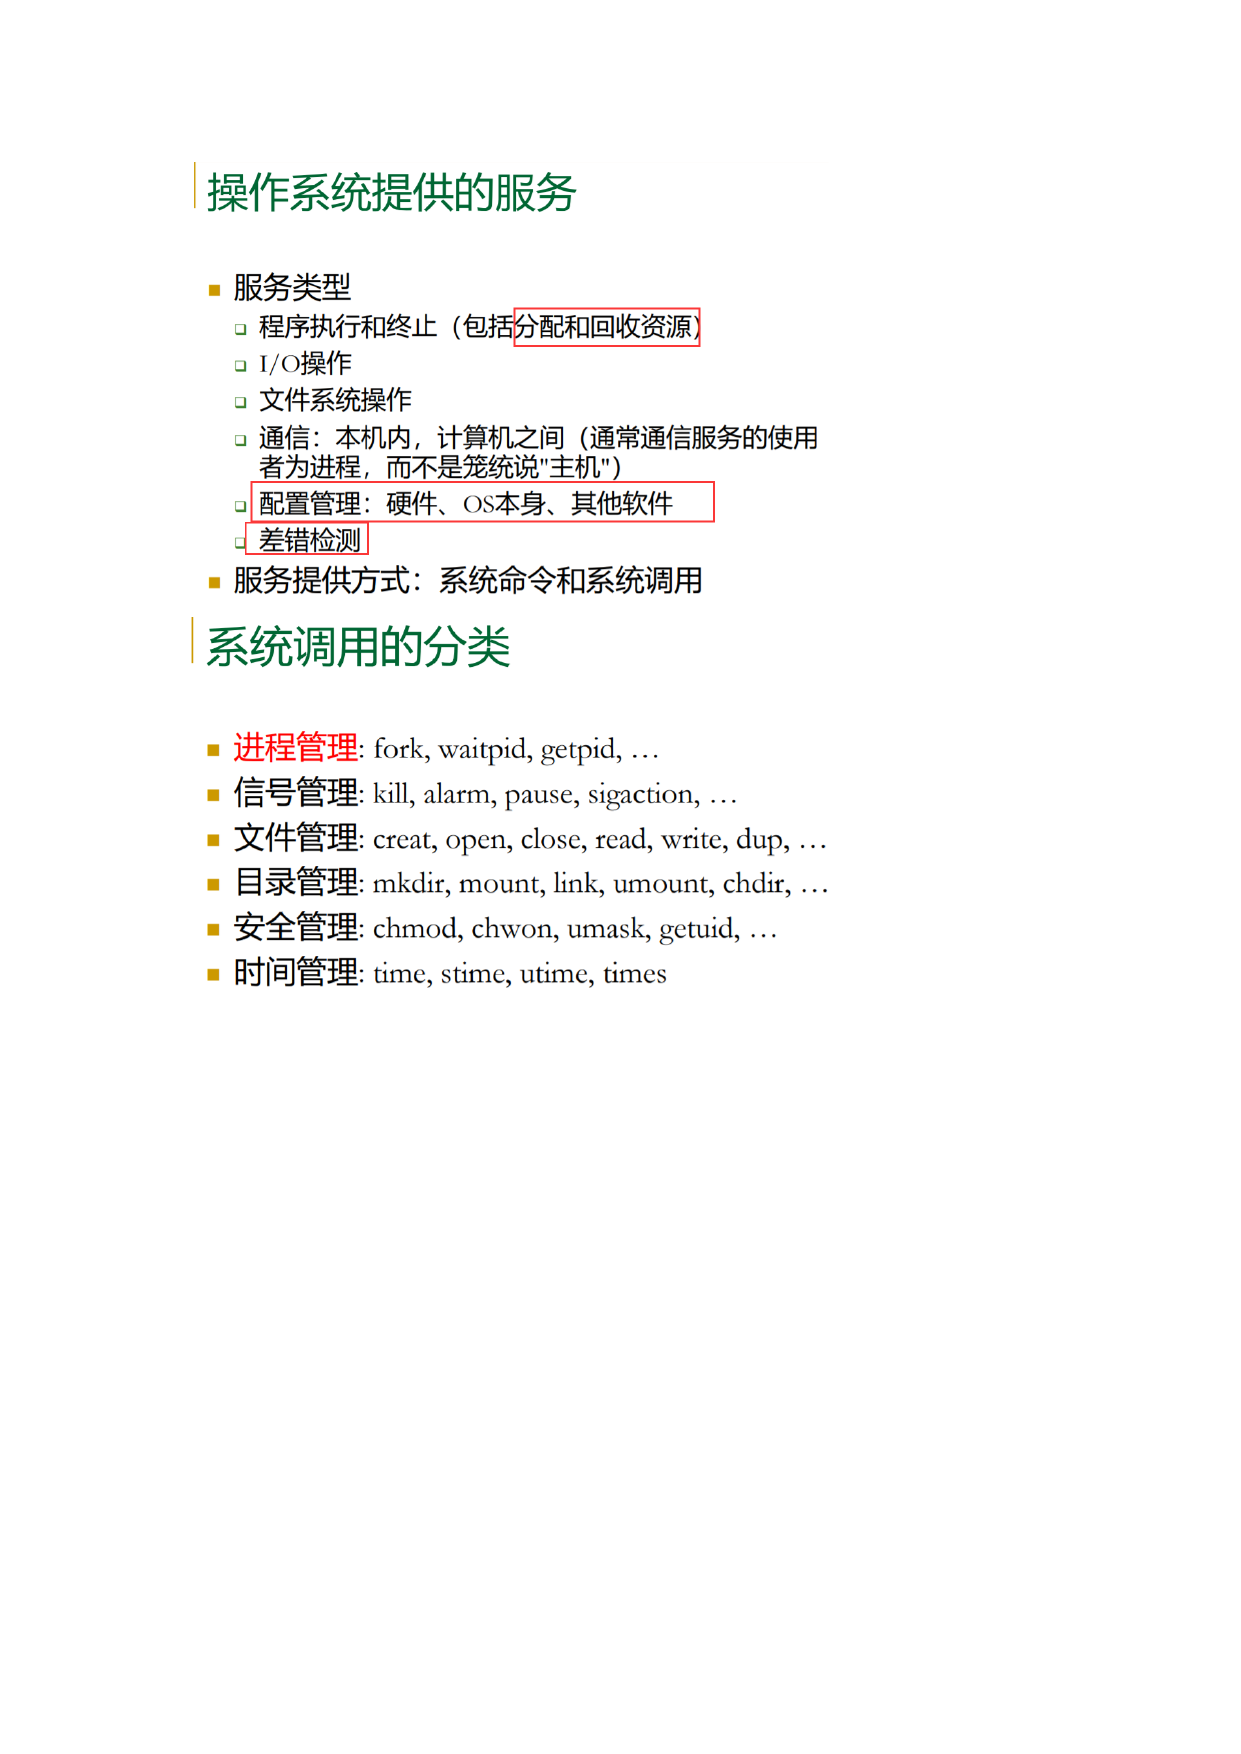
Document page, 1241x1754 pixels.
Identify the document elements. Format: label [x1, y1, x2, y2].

picture [187, 162, 847, 601]
picture [187, 617, 873, 999]
